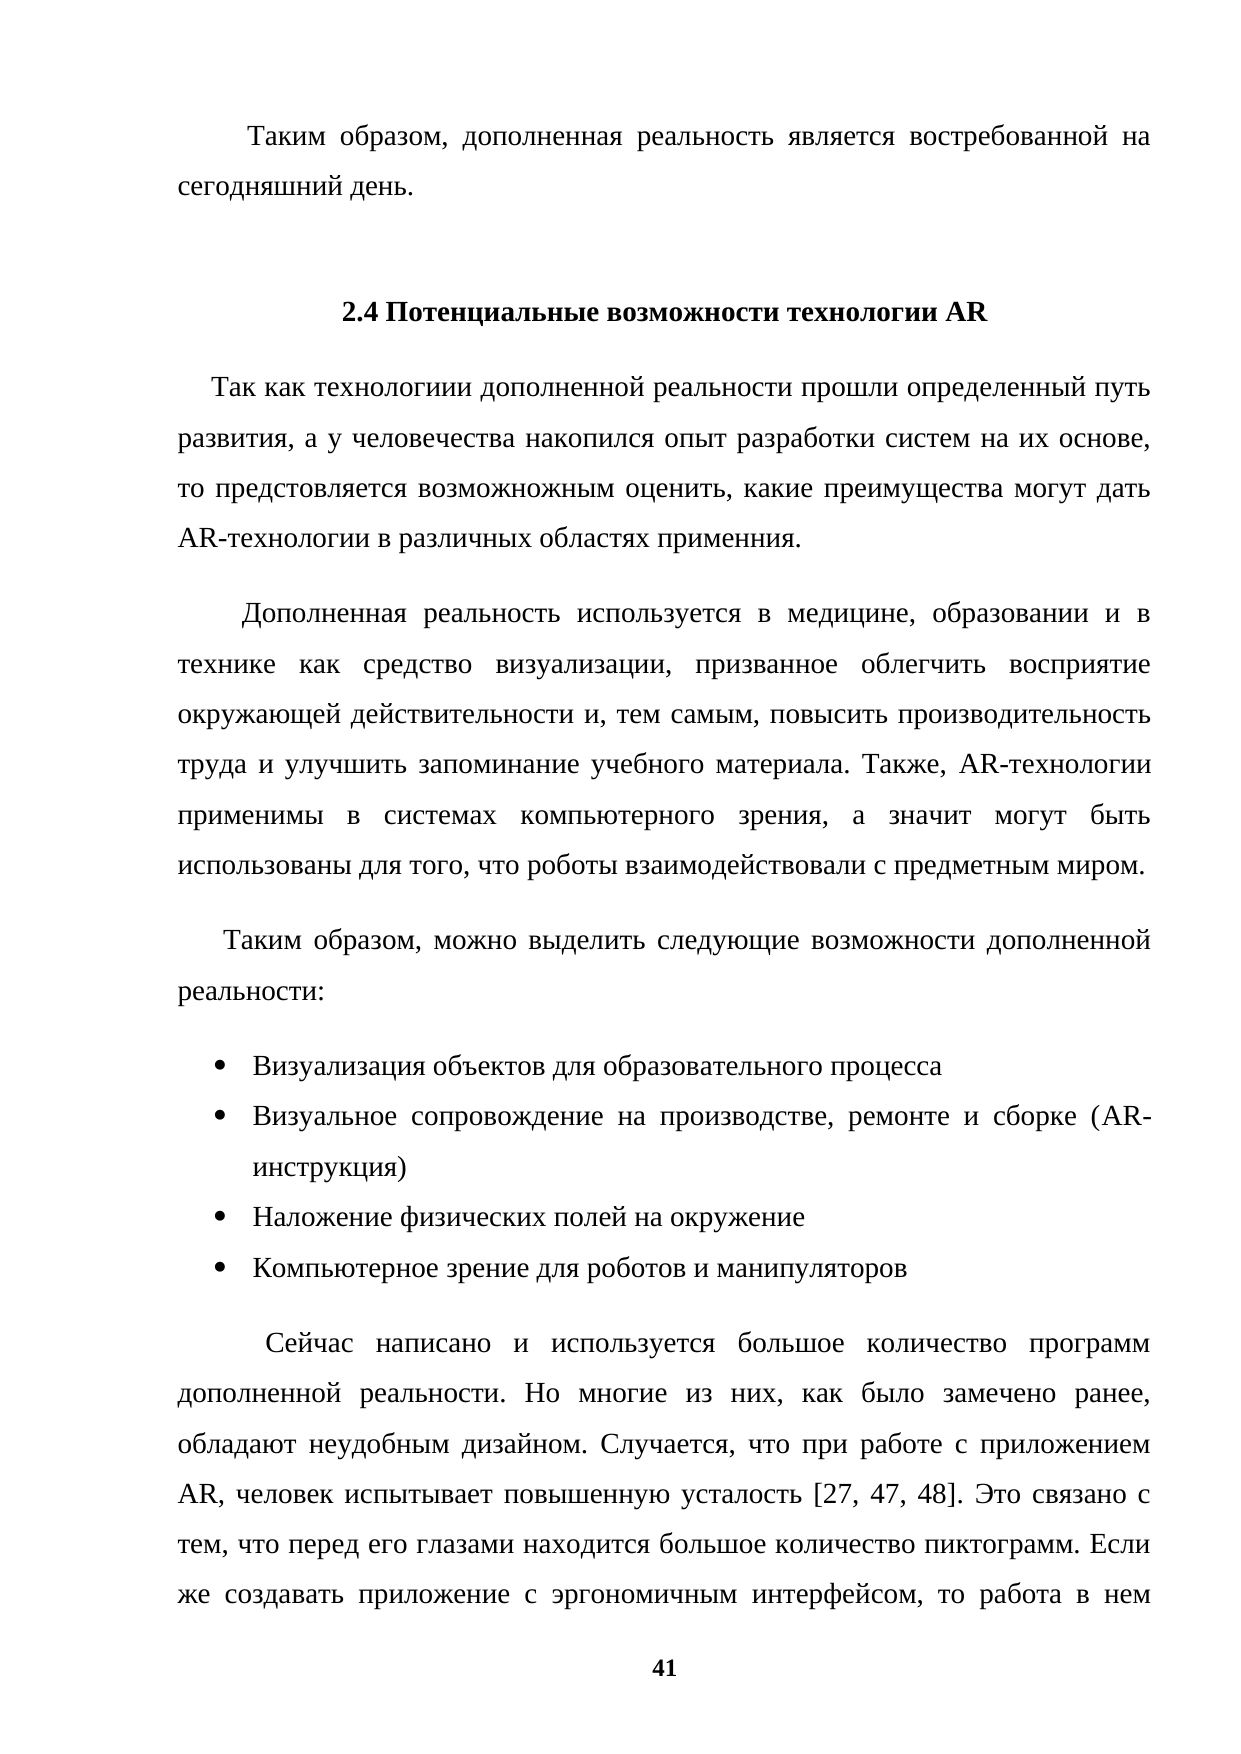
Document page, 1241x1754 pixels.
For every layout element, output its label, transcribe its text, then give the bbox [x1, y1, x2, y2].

text Таким образом, дополненная реальность является востребованной на сегодняшний день. [177, 152, 1152, 202]
list Визуализация объектов для образовательного процесса [215, 1048, 1152, 1082]
text Так как технологиии дополненной реальности прошли определенный путь развития, а у человечества накопился опыт разработки систем на их основе, то предстовляется возможножным оценить, какие преимущества могут дать AR-технологии в различных областях применния. [177, 369, 1152, 554]
text Таким образом, можно выделить следующие возможности дополненной реальности: [177, 922, 1152, 1006]
list Визуальное сопровождение на производстве, ремонте и сборке (AR-инструкция) [215, 1098, 1152, 1182]
list Наложение физических полей на окружение [215, 1199, 1152, 1233]
text Дополненная реальность используется в медицине, образовании и в технике как средство визуализации, призванное облегчить восприятие окружающей действительности и, тем самым, повысить производительность труда и улучшить запоминание учебного материала. Также, AR-технологии применимы в системах компьютерного зрения, а значит могут быть использованы для того, что роботы взаимодействовали с предметным миром. [177, 596, 1152, 881]
text 2.4 Потенциальные возможности технологии AR [177, 294, 1152, 328]
list Компьютерное зрение для роботов и манипуляторов [215, 1250, 1152, 1283]
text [177, 1325, 1152, 1610]
